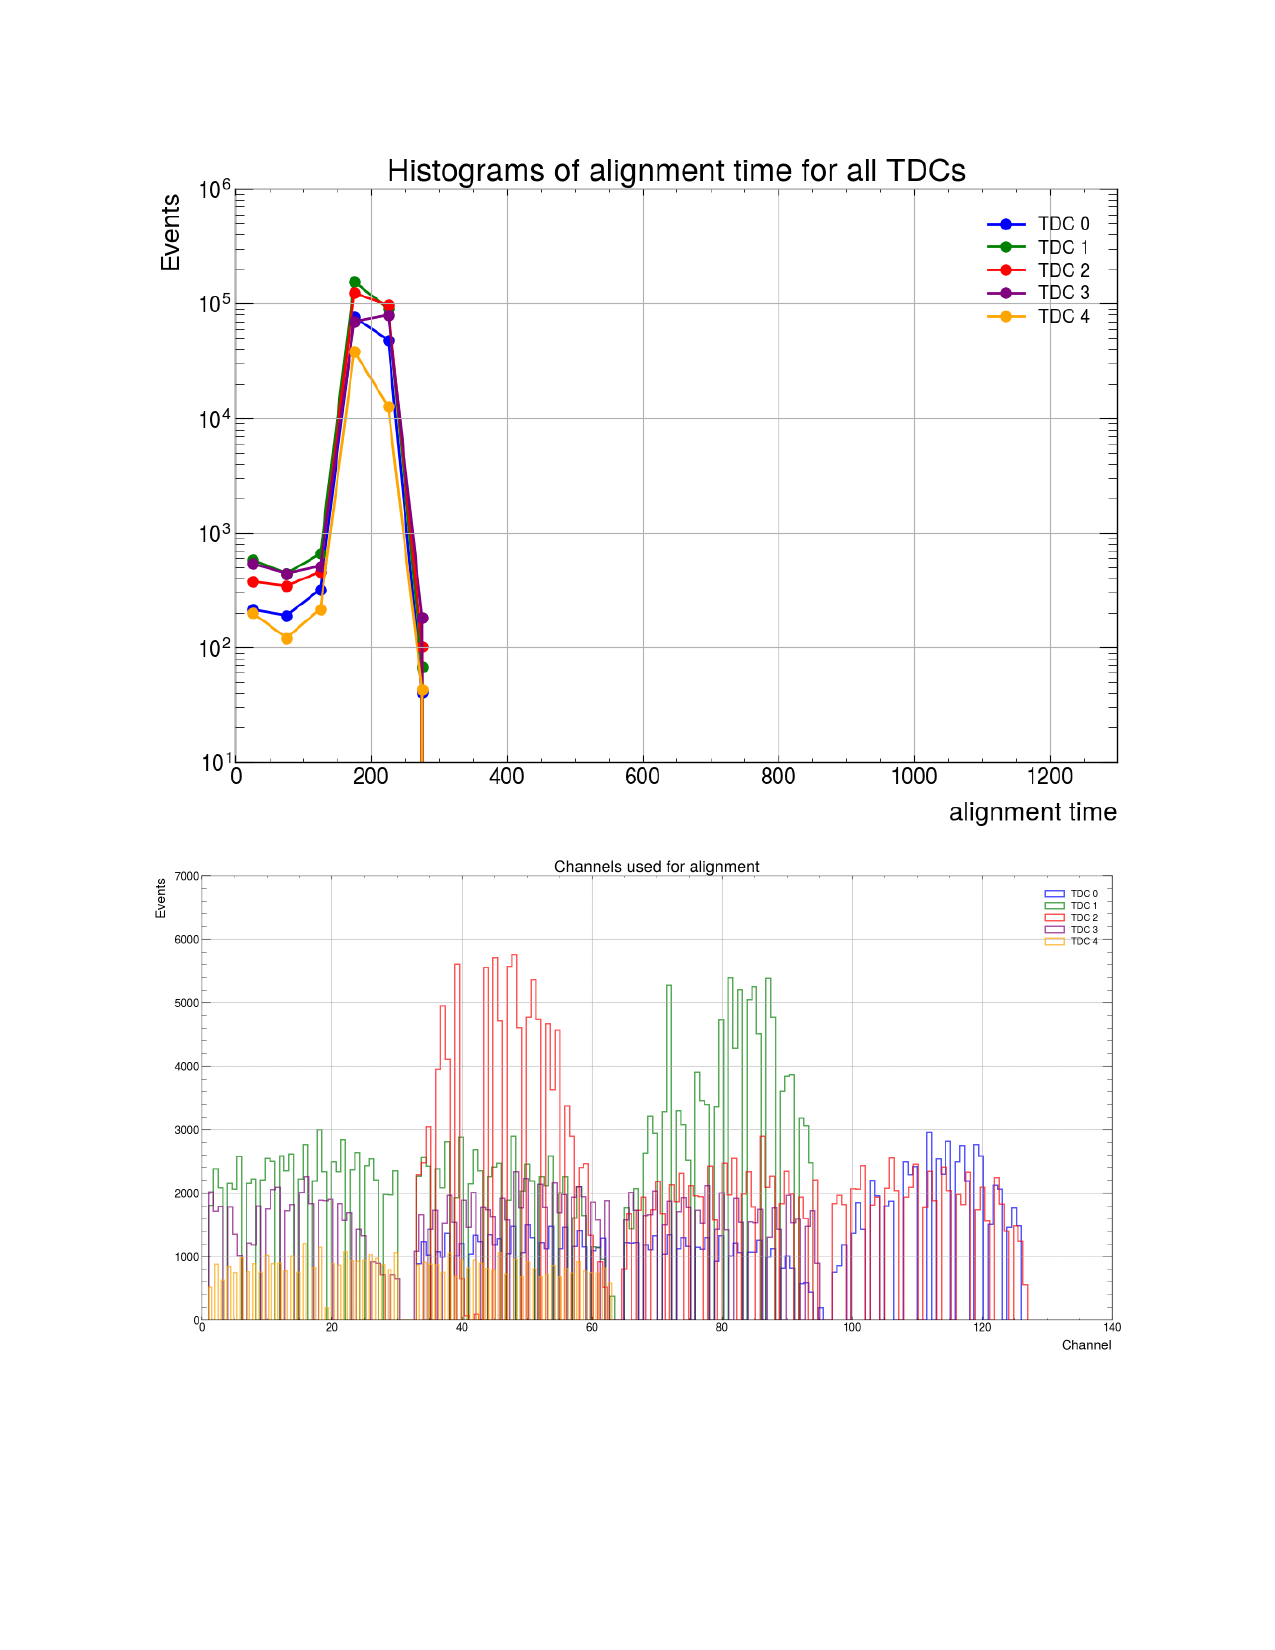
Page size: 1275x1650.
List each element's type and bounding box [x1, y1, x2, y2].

picture [150, 855, 1125, 1357]
picture [150, 150, 1125, 834]
